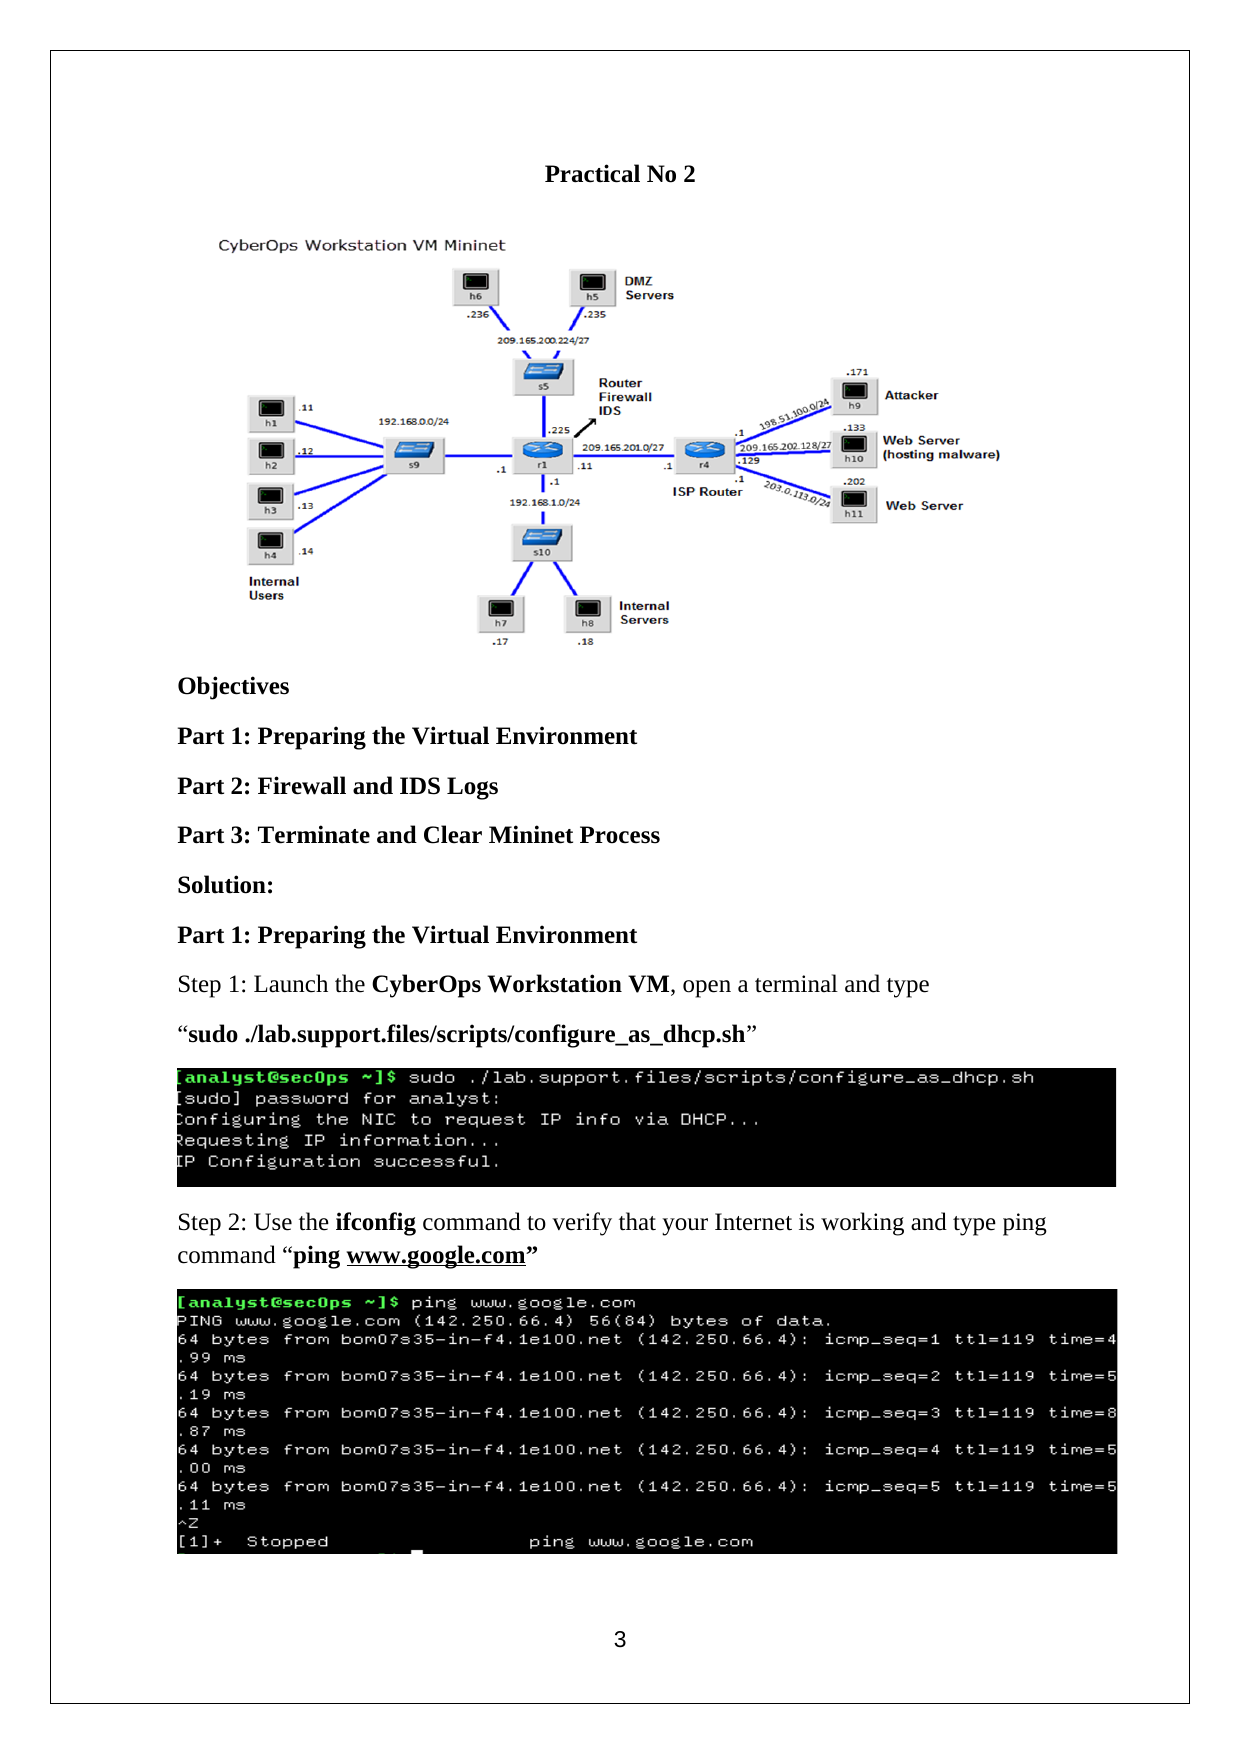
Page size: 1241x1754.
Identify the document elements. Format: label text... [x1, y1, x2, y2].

text Practical No 2 [177, 159, 1063, 218]
picture [177, 1289, 1118, 1554]
text Step 1: Launch the CyberOps Workstation VM, open a terminal and type [177, 969, 1063, 998]
text Part 2: Firewall and IDS Logs [177, 771, 1063, 799]
text Part 3: Terminate and Clear Mininet Process [177, 821, 1063, 849]
text “sudo ./lab.support.files/scripts/configure_as_dhcp.sh” [177, 1019, 1063, 1048]
text Step 2: Use the ifconfig command to verify that your Internet is working and type ping command “ping www.google.com” [177, 1207, 1063, 1268]
text Solution: [177, 870, 1063, 899]
picture [217, 238, 1024, 651]
text Part 1: Preparing the Virtual Environment [177, 721, 1063, 750]
picture [177, 1068, 1117, 1187]
text Objectives [177, 671, 1063, 700]
text Part 1: Preparing the Virtual Environment [177, 920, 1063, 949]
